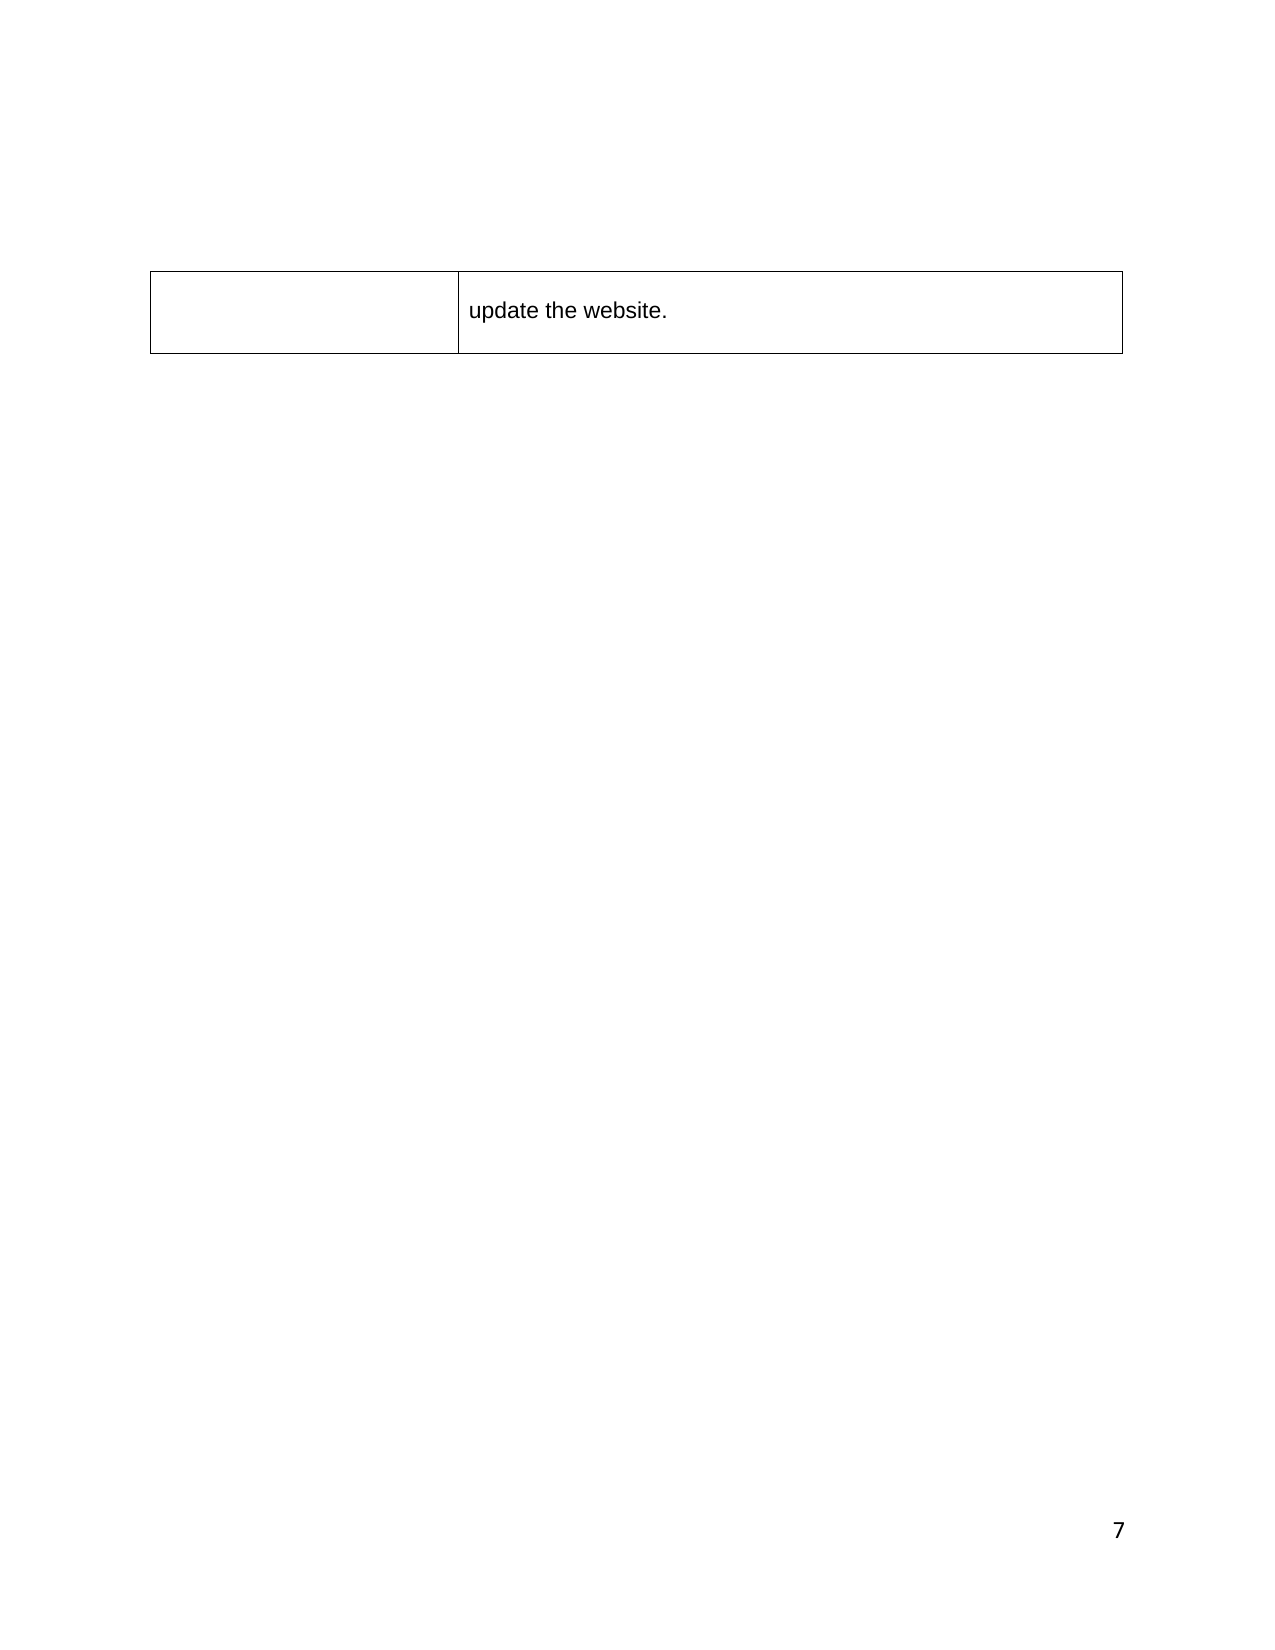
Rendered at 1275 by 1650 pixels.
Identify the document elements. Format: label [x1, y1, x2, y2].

table_cell [151, 272, 458, 353]
table_cell [459, 272, 1122, 353]
